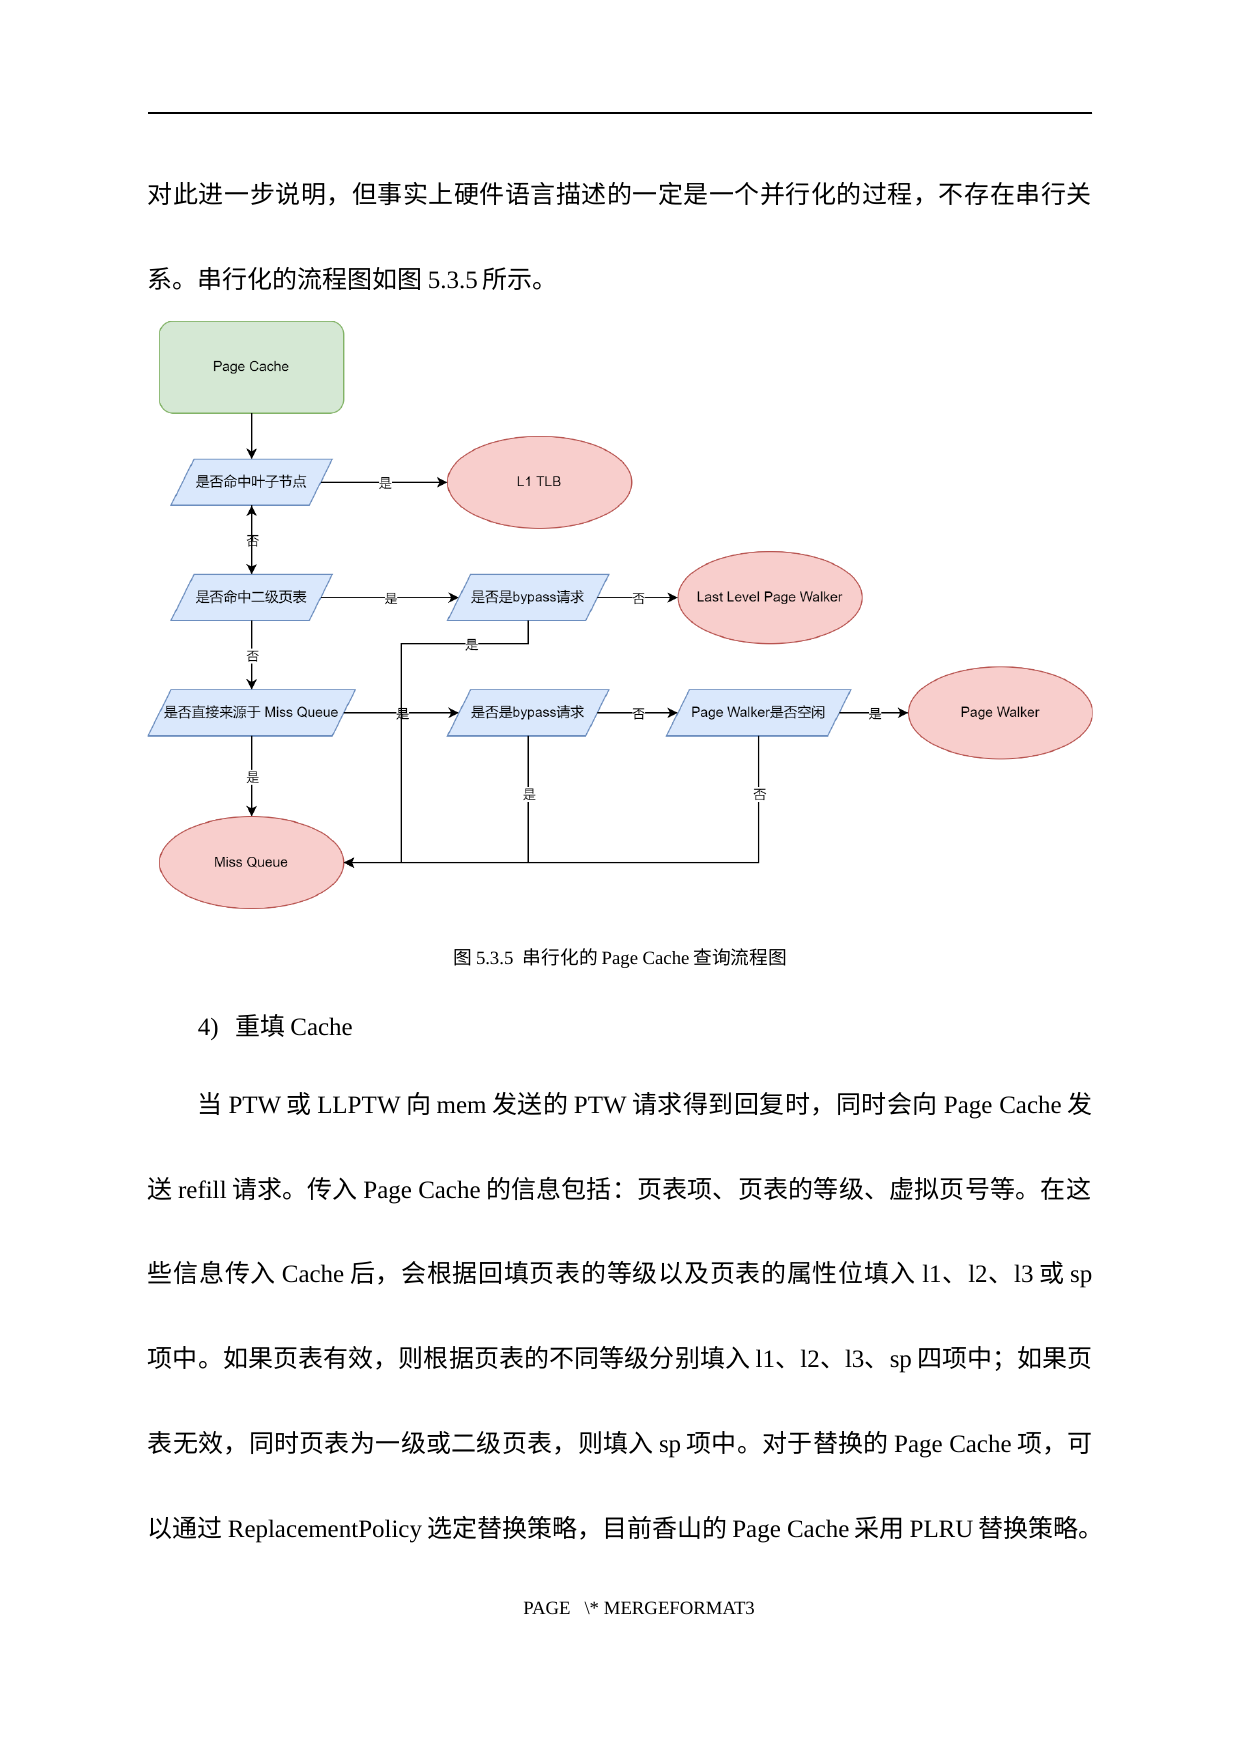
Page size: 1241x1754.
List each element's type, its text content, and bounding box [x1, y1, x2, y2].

text 图5.3.5 串行化的Page Cache查询流程图 [148, 939, 1092, 973]
text 重填Cache [198, 990, 1092, 1058]
picture [147, 321, 1093, 909]
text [148, 159, 1092, 312]
text 当PTW或LLPTW向mem发送的PTW请求得到回复时，同时会向Page Cache发送refill请求。传入Page Cache的信息包括：页表项、页表的等级、虚拟页号等。在这些信息传入Cache后，会根据回填页表的等级以及页表的属性位填入l1、l2、l3或sp项中。如果页表有效，则根据页表的不同等级分别填入l1、l2、l3、sp四项中；如果页表无效，同时页表为一级或二级页表，则填入sp项中。对于替换的Page Cache项，可以通过ReplacementPolicy选定替换策略，目前香山的Page Cache采用PLRU替换策略。 [148, 1068, 1092, 1561]
